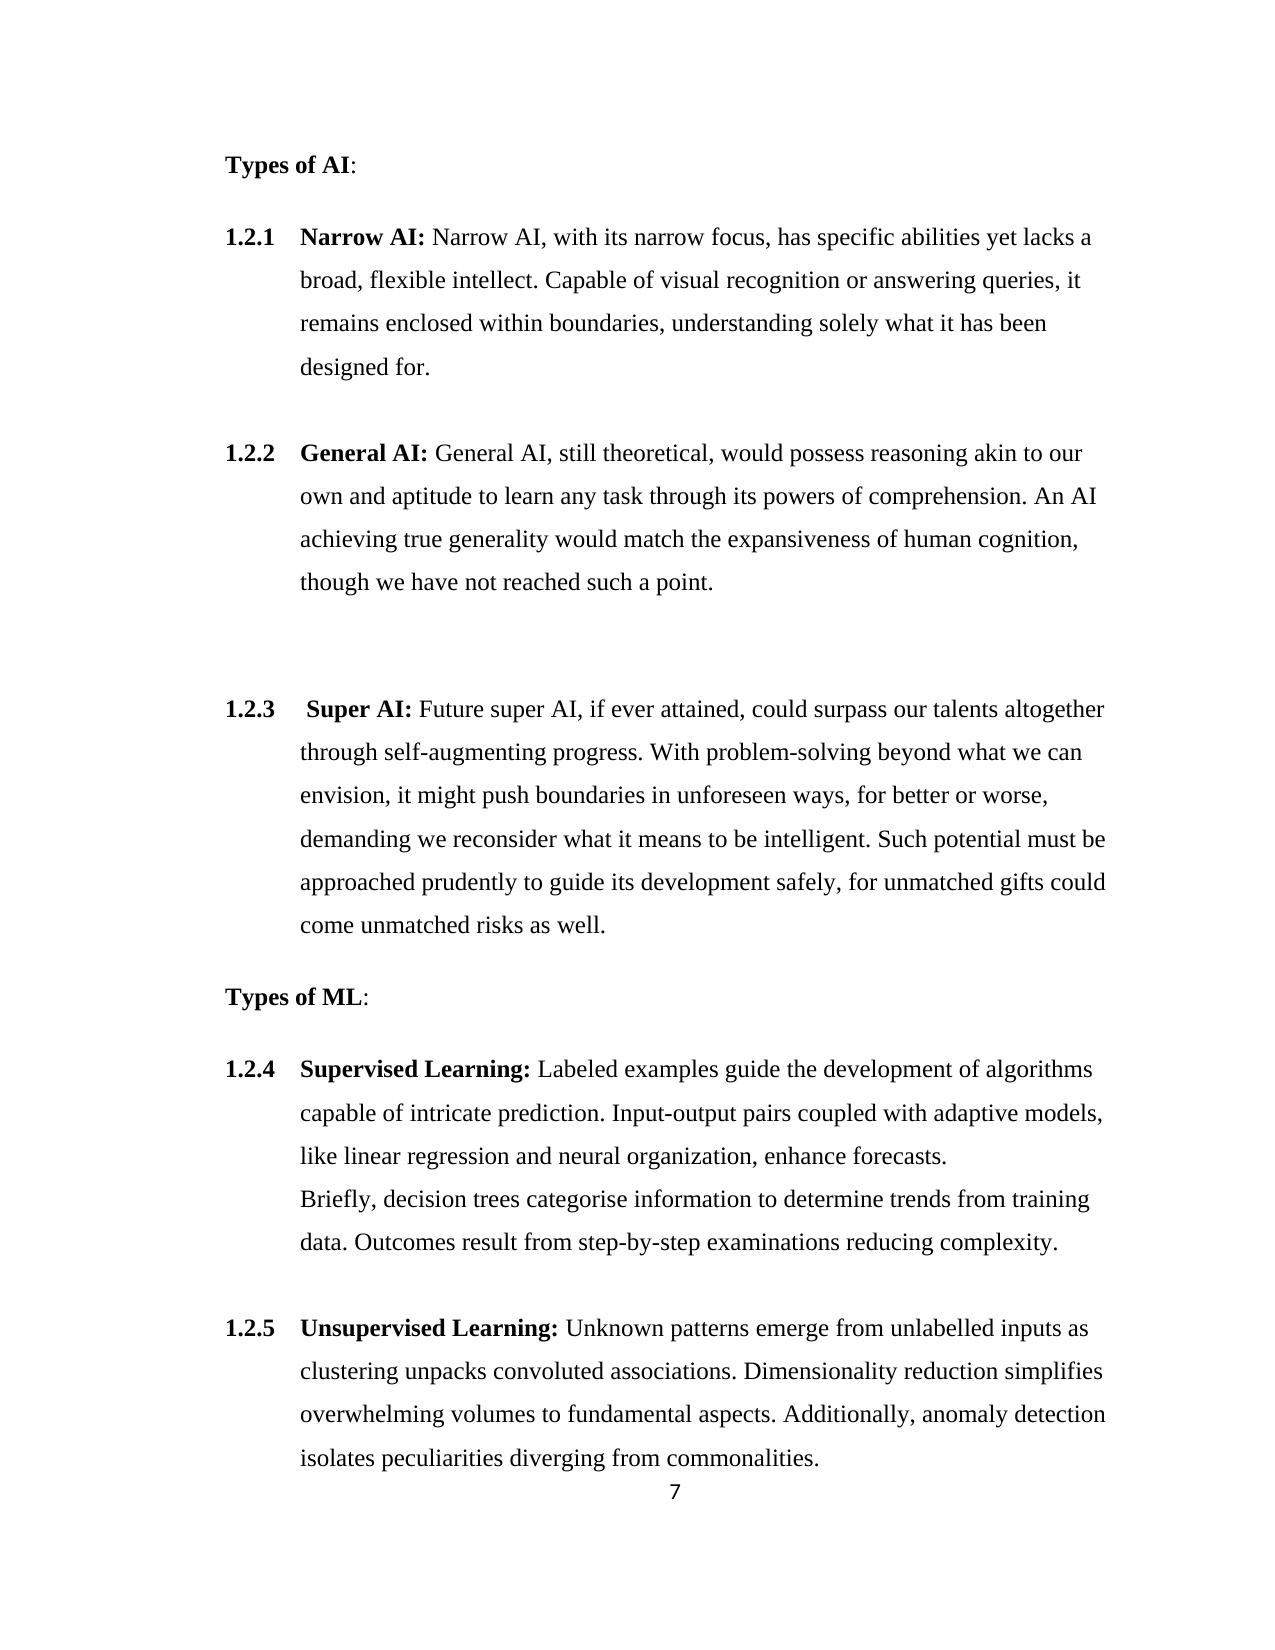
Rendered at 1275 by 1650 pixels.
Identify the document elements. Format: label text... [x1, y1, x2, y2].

list Unsupervised Learning: Unknown patterns emerge from unlabelled inputs as clustering unpacks convoluted associations. Dimensionality reduction simplifies overwhelming volumes to fundamental aspects. Additionally, anomaly detection isolates peculiarities diverging from commonalities. [225, 1313, 1125, 1471]
list Supervised Learning: Labeled examples guide the development of algorithms capable of intricate prediction. Input-output pairs coupled with adaptive models, like linear regression and neural organization, enhance forecasts. [225, 1054, 1125, 1169]
list Narrow AI: Narrow AI, with its narrow focus, has specific abilities yet lacks a broad, flexible intellect. Capable of visual recognition or answering queries, it remains enclosed within boundaries, understanding solely what it has been designed for. [225, 222, 1125, 380]
list Super AI: Future super AI, if ever attained, could surpass our talents altogether through self-augmenting progress. With problem-solving beyond what we can envision, it might push boundaries in unforeseen ways, for better or worse, demanding we reconsider what it means to be intelligent. Such potential must be approached prudently to guide its development safely, for unmatched gifts could come unmatched risks as well. [225, 694, 1125, 939]
text Types of ML: [225, 982, 1125, 1011]
text Types of AI: [225, 150, 1125, 179]
list General AI: General AI, still theoretical, would possess reasoning akin to our own and aptitude to learn any task through its powers of comprehension. An AI achieving true generality would match the expansiveness of human cognition, though we have not reached such a point. [225, 438, 1125, 596]
list Briefly, decision trees categorise information to determine trends from training data. Outcomes result from step-by-step examinations reducing complexity. [300, 1184, 1125, 1256]
